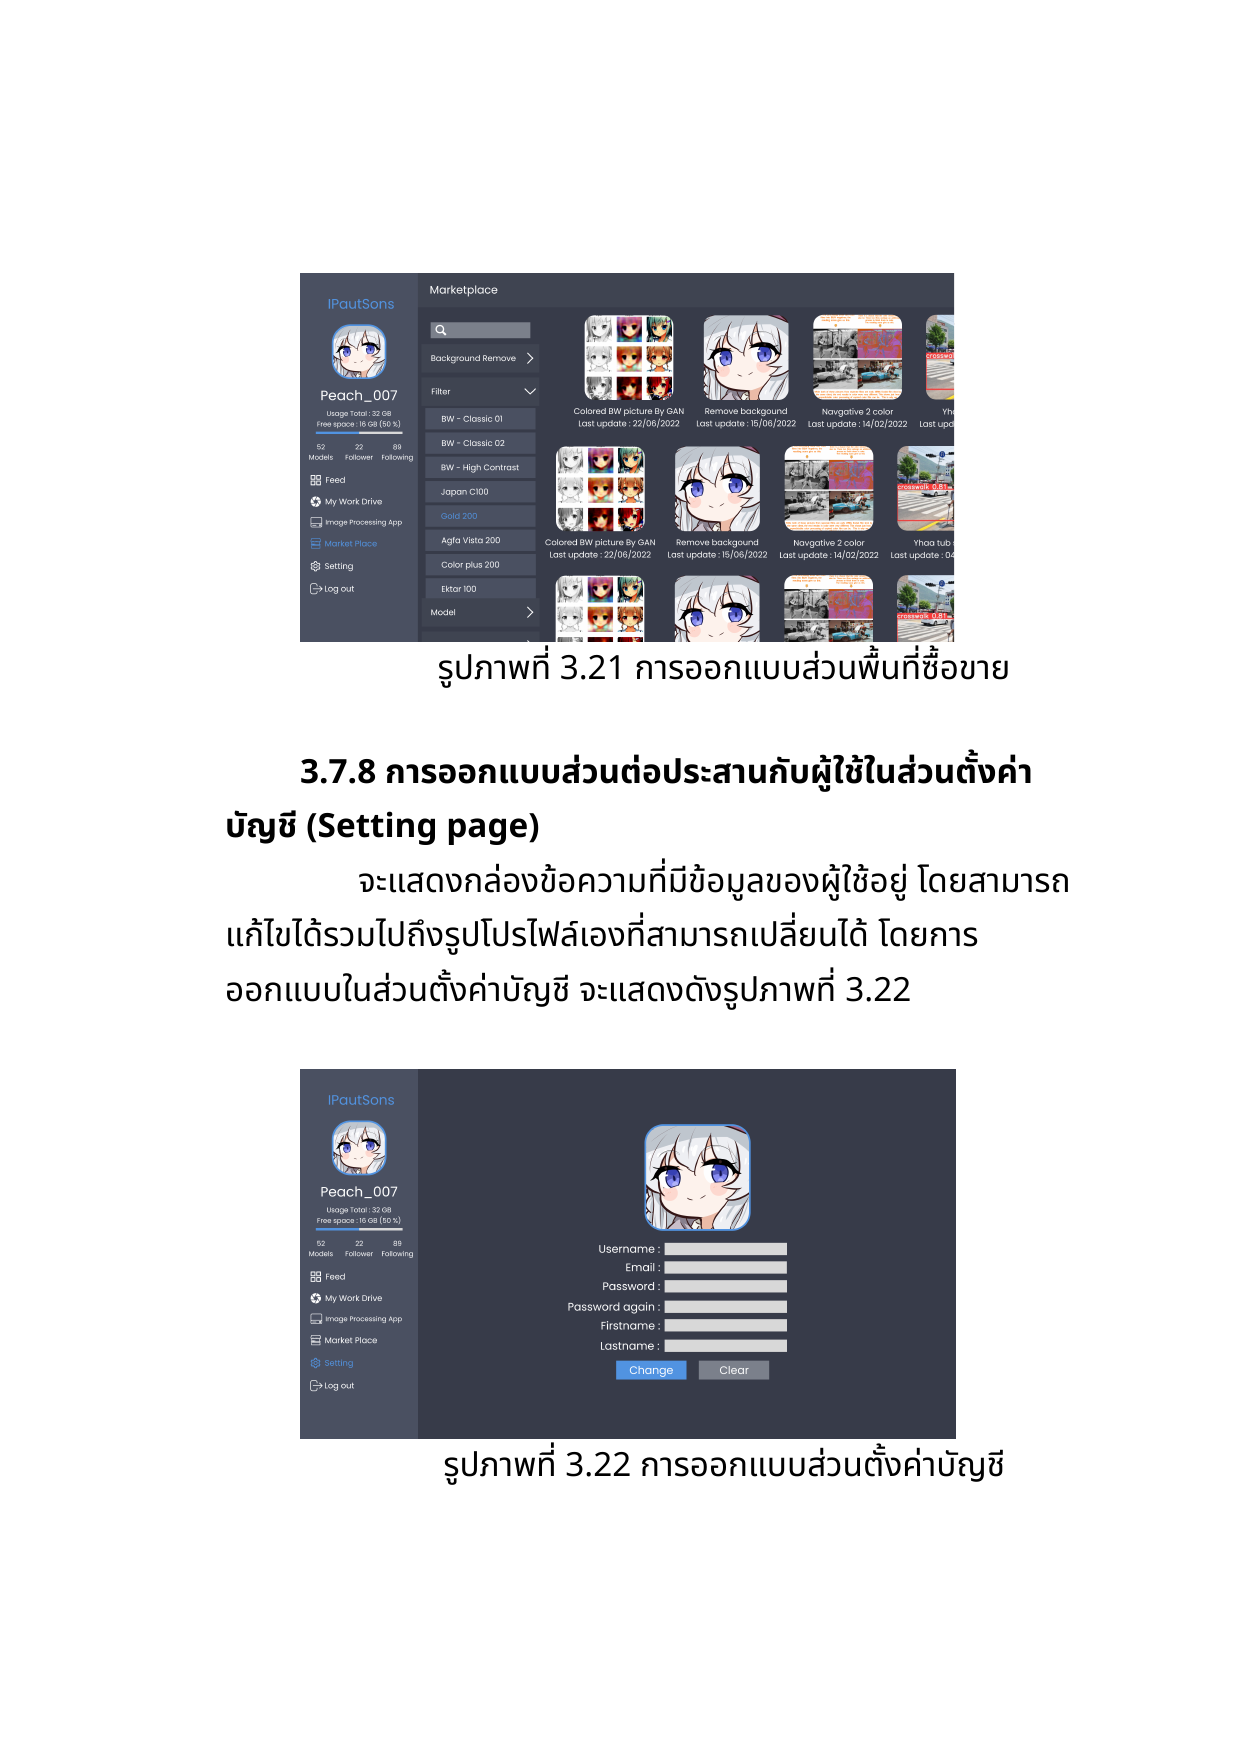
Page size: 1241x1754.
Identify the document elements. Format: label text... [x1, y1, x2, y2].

text รูปภาพที่ 3.21 การออกแบบส่วนพื้นที่ซื้อขาย [225, 644, 1090, 695]
picture [300, 1069, 956, 1439]
text รูปภาพที่ 3.22 การออกแบบส่วนตั้งค่าบัญชี [225, 1440, 1090, 1491]
text จะแสดงกล่องข้อความที่มีข้อมูลของผู้ใช้อยู่ โดยสามารถแก้ไขได้รวมไปถึงรูปโปรไฟล์เองที่สามารถเปลี่ยนได้ โดยการออกแบบในส่วนตั้งค่าบัญชี จะแสดงดังรูปภาพที่ 3.22 [225, 857, 1090, 1016]
picture [300, 273, 955, 642]
text 3.7.8 การออกแบบส่วนต่อประสานกับผู้ใช้ในส่วนตั้งค่าบัญชี (Setting page) [225, 748, 1090, 853]
